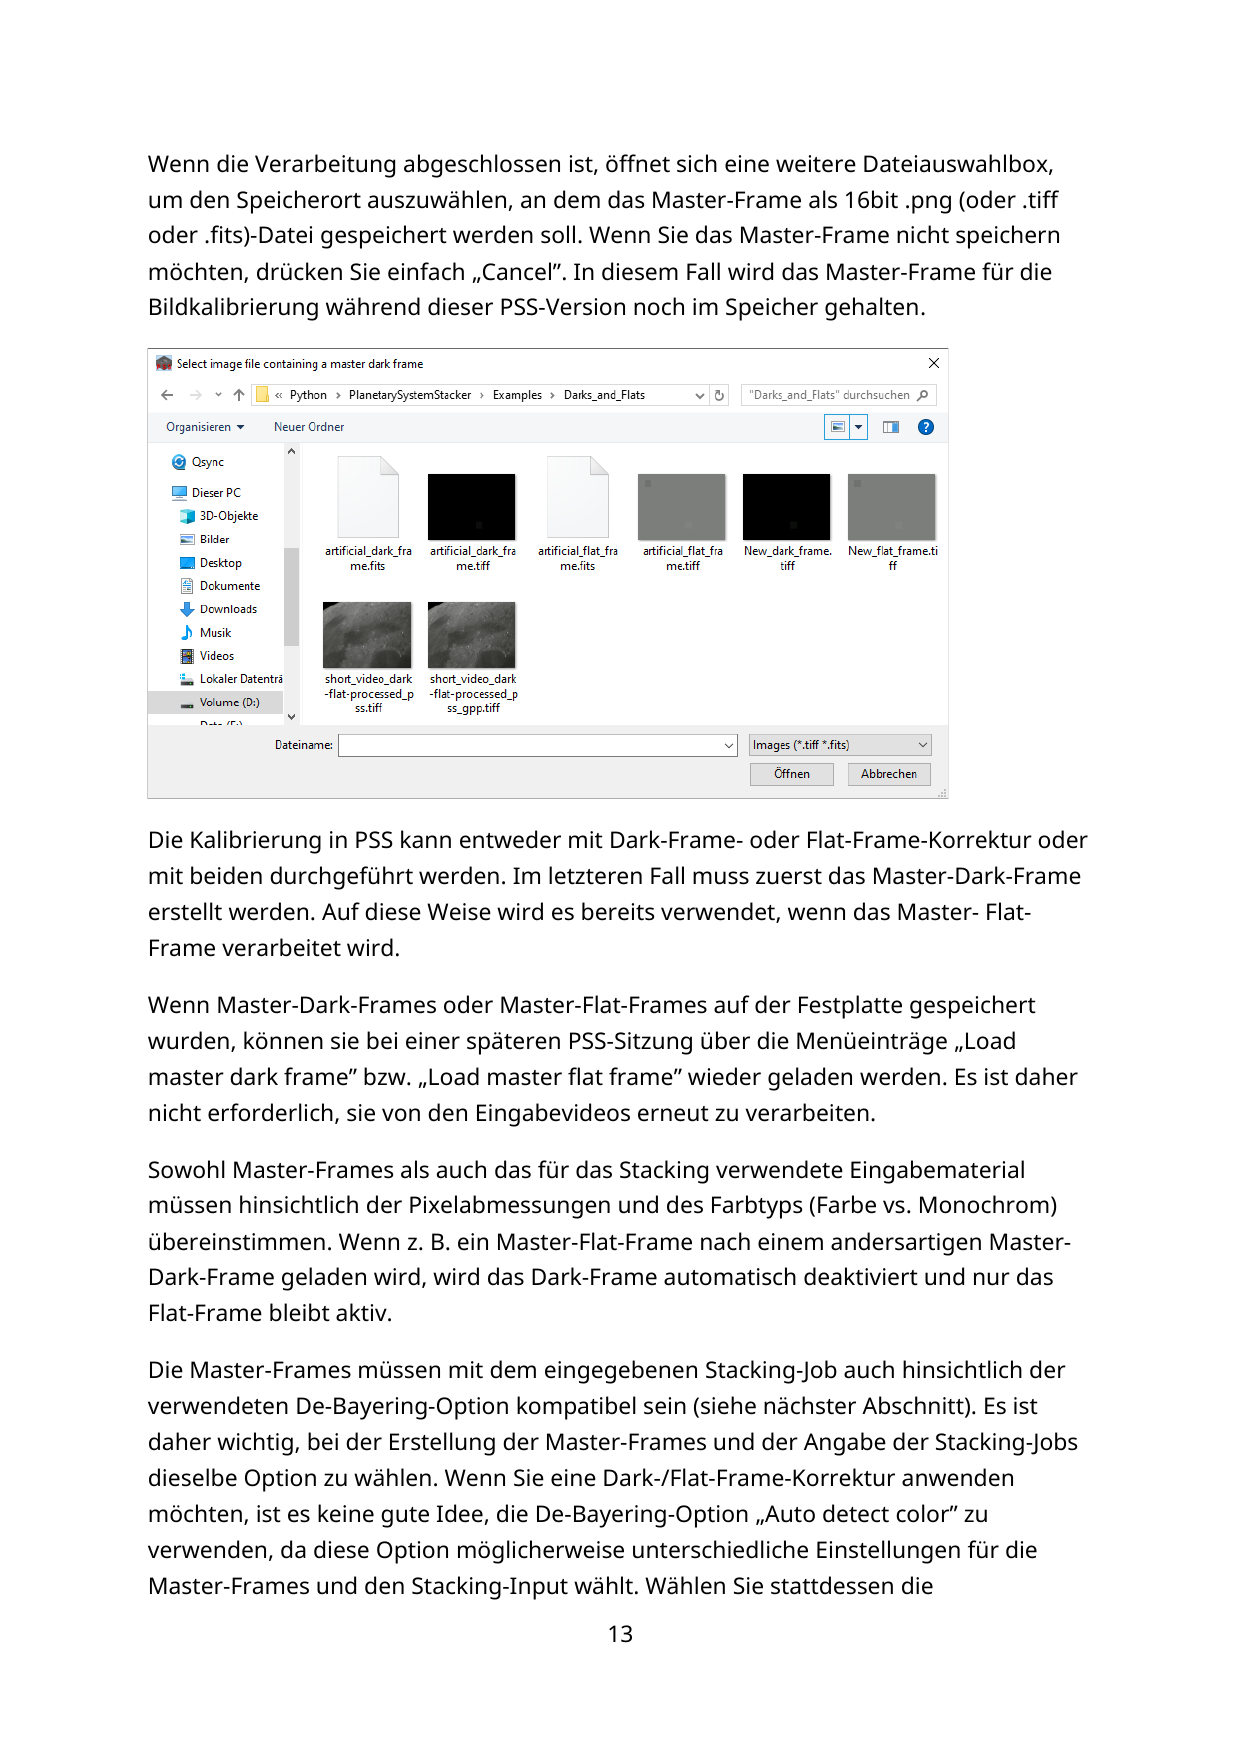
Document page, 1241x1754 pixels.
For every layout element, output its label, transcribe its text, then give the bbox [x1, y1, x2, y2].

picture [147, 348, 949, 799]
text Wenn die Verarbeitung abgeschlossen ist, öffnet sich eine weitere Dateiauswahlbox, um den Speicherort auszuwählen, an dem das Master-Frame als 16bit .png (oder .tiff oder .fits)-Datei gespeichert werden soll. Wenn Sie das Master-Frame nicht speichern möchten, drücken Sie einfach „Cancel”. In diesem Fall wird das Master-Frame für die Bildkalibrierung während dieser PSS-Version noch im Speicher gehalten. [148, 148, 1093, 323]
text Wenn Master-Dark-Frames oder Master-Flat-Frames auf der Festplatte gespeichert wurden, können sie bei einer späteren PSS-Sitzung über die Menüeinträge „Load master dark frame” bzw. „Load master flat frame” wieder geladen werden. Es ist daher nicht erforderlich, sie von den Eingabevideos erneut zu verarbeiten. [148, 989, 1093, 1128]
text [148, 1354, 1093, 1601]
text Sowohl Master-Frames als auch das für das Stacking verwendete Eingabematerial müssen hinsichtlich der Pixelabmessungen und des Farbtyps (Farbe vs. Monochrom) übereinstimmen. Wenn z. B. ein Master-Flat-Frame nach einem andersartigen Master-Dark-Frame geladen wird, wird das Dark-Frame automatisch deaktiviert und nur das Flat-Frame bleibt aktiv. [148, 1153, 1093, 1328]
text Die Kalibrierung in PSS kann entweder mit Dark-Frame- oder Flat-Frame-Korrektur oder mit beiden durchgeführt werden. Im letzteren Fall muss zuerst das Master-Dark-Frame erstellt werden. Auf diese Weise wird es bereits verwendet, wenn das Master- Flat-Frame verarbeitet wird. [148, 824, 1093, 963]
